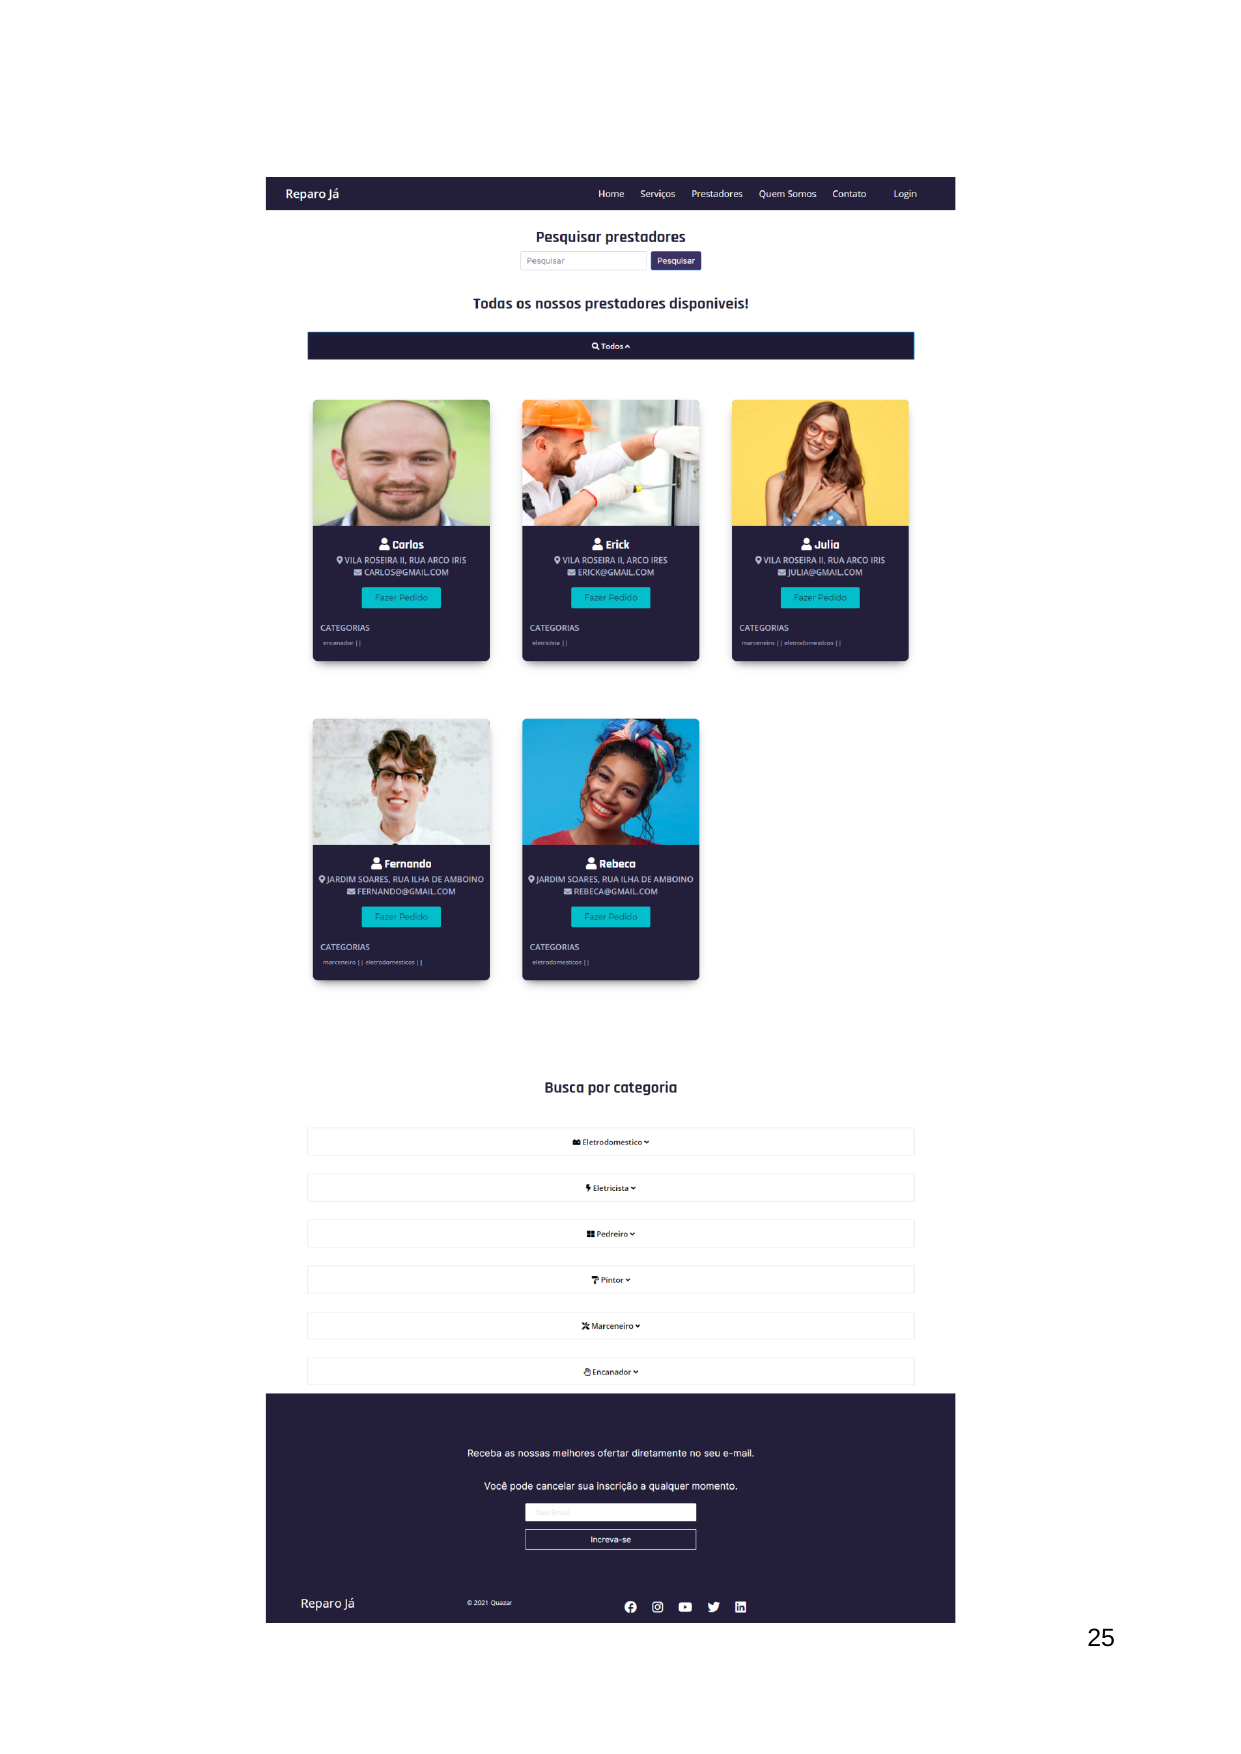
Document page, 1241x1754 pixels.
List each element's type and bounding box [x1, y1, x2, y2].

picture [265, 177, 956, 1623]
